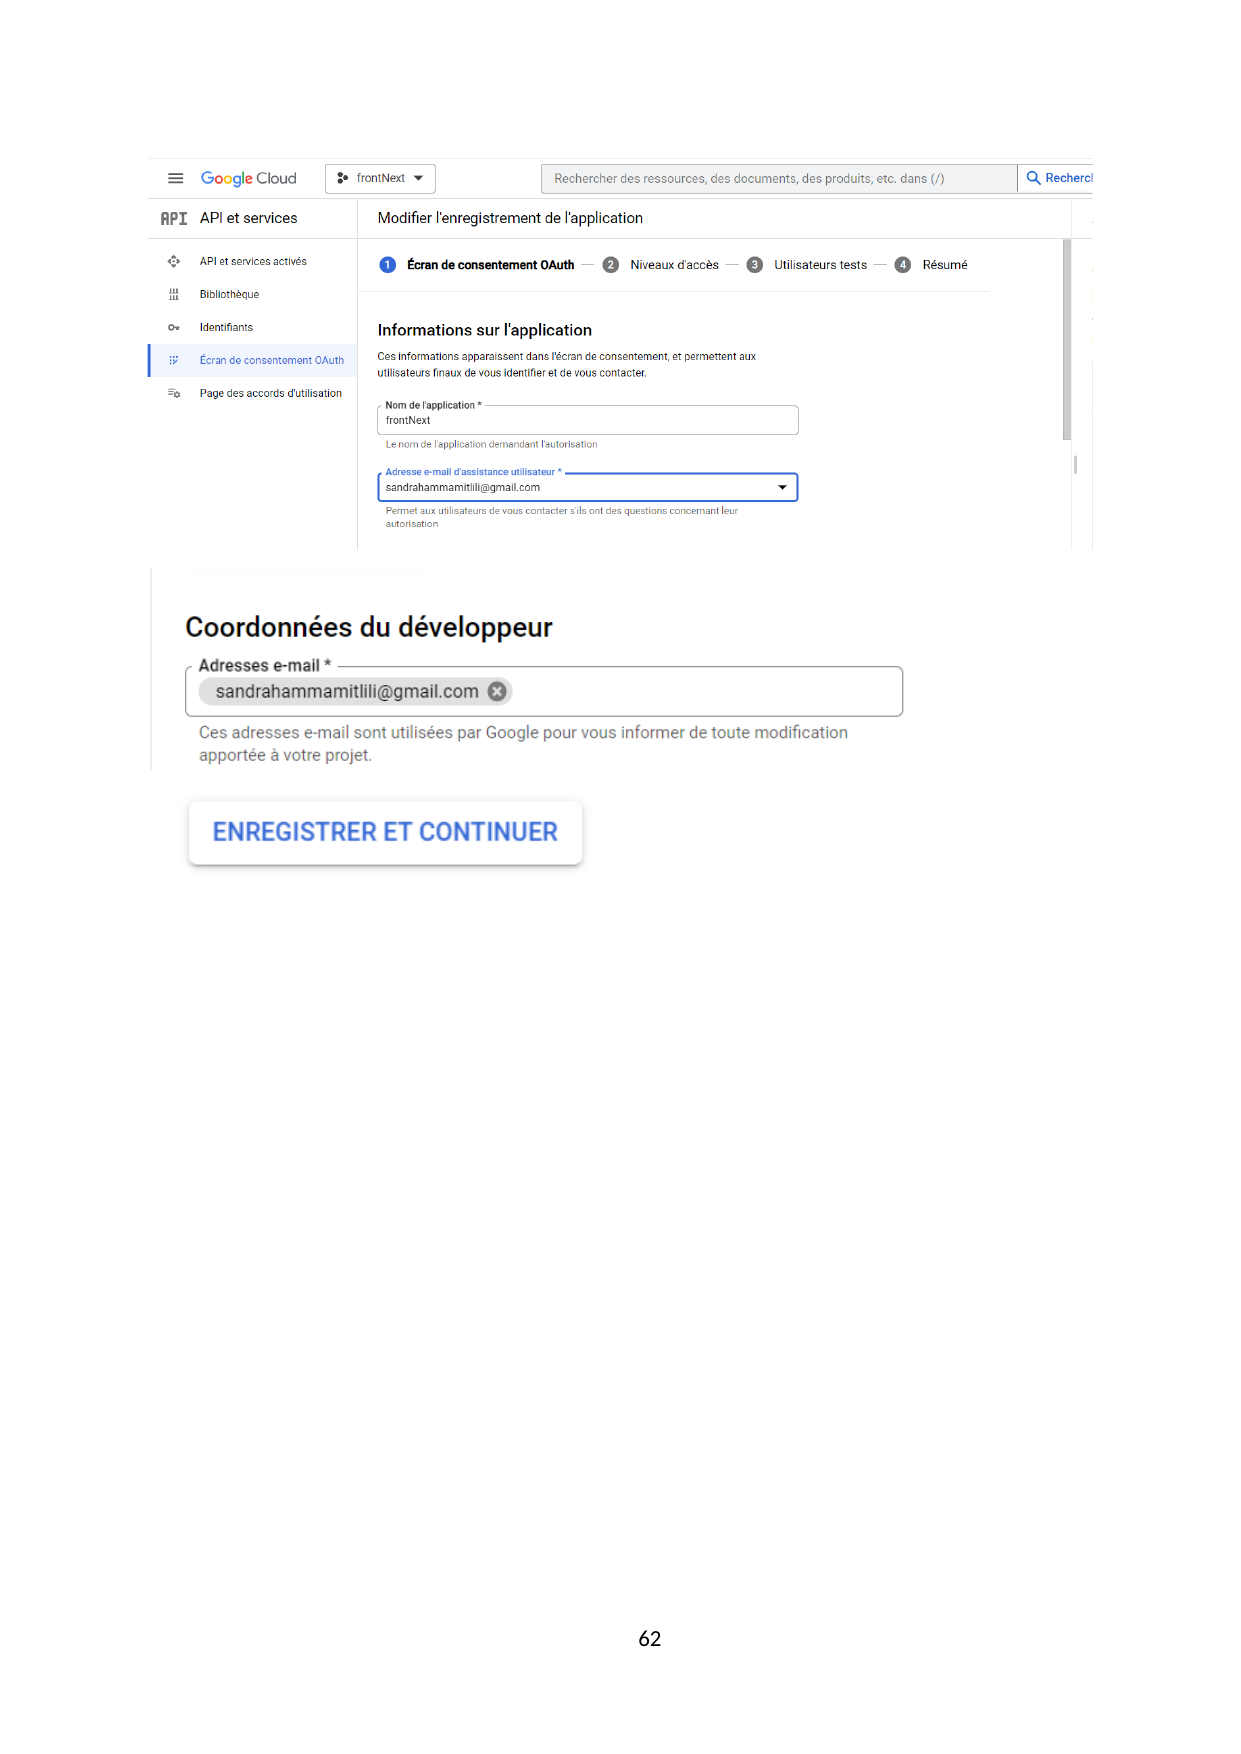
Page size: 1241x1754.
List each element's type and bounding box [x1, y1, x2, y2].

picture [147, 789, 598, 879]
picture [147, 147, 1093, 550]
picture [147, 568, 1093, 771]
